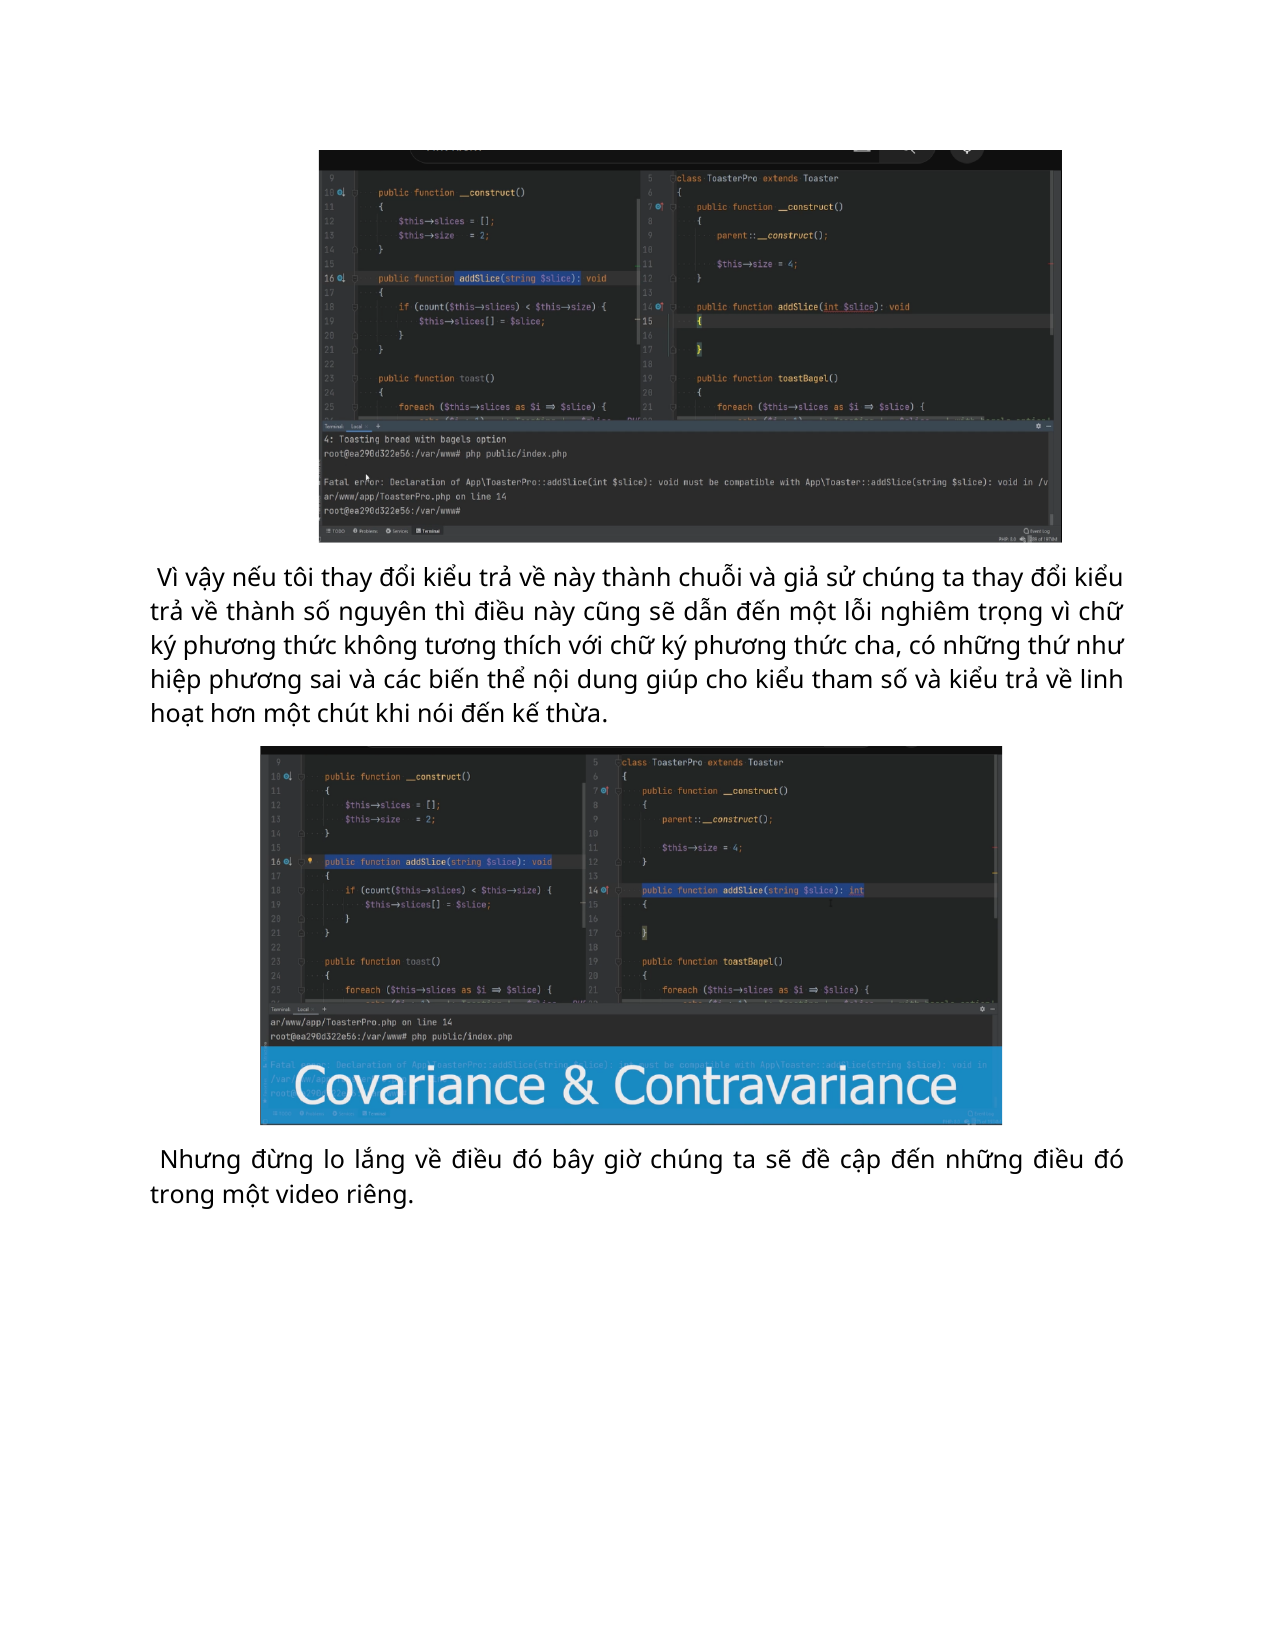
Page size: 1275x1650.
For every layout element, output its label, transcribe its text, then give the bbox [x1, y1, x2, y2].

text Nhưng đừng lo lắng về điều đó bây giờ chúng ta sẽ đề cập đến những điều đó trong một video riêng. [150, 1142, 1125, 1210]
picture [318, 150, 1062, 543]
picture [260, 746, 1003, 1126]
text Vì vậy nếu tôi thay đổi kiểu trả về này thành chuỗi và giả sử chúng ta thay đổi kiểu trả về thành số nguyên thì điều này cũng sẽ dẫn đến một lỗi nghiêm trọng vì chữ ký phương thức không tương thích với chữ ký phương thức cha, có những thứ như hiệp phương sai và các biến thể nội dung giúp cho kiểu tham số và kiểu trả về linh hoạt hơn một chút khi nói đến kế thừa. [150, 559, 1125, 730]
